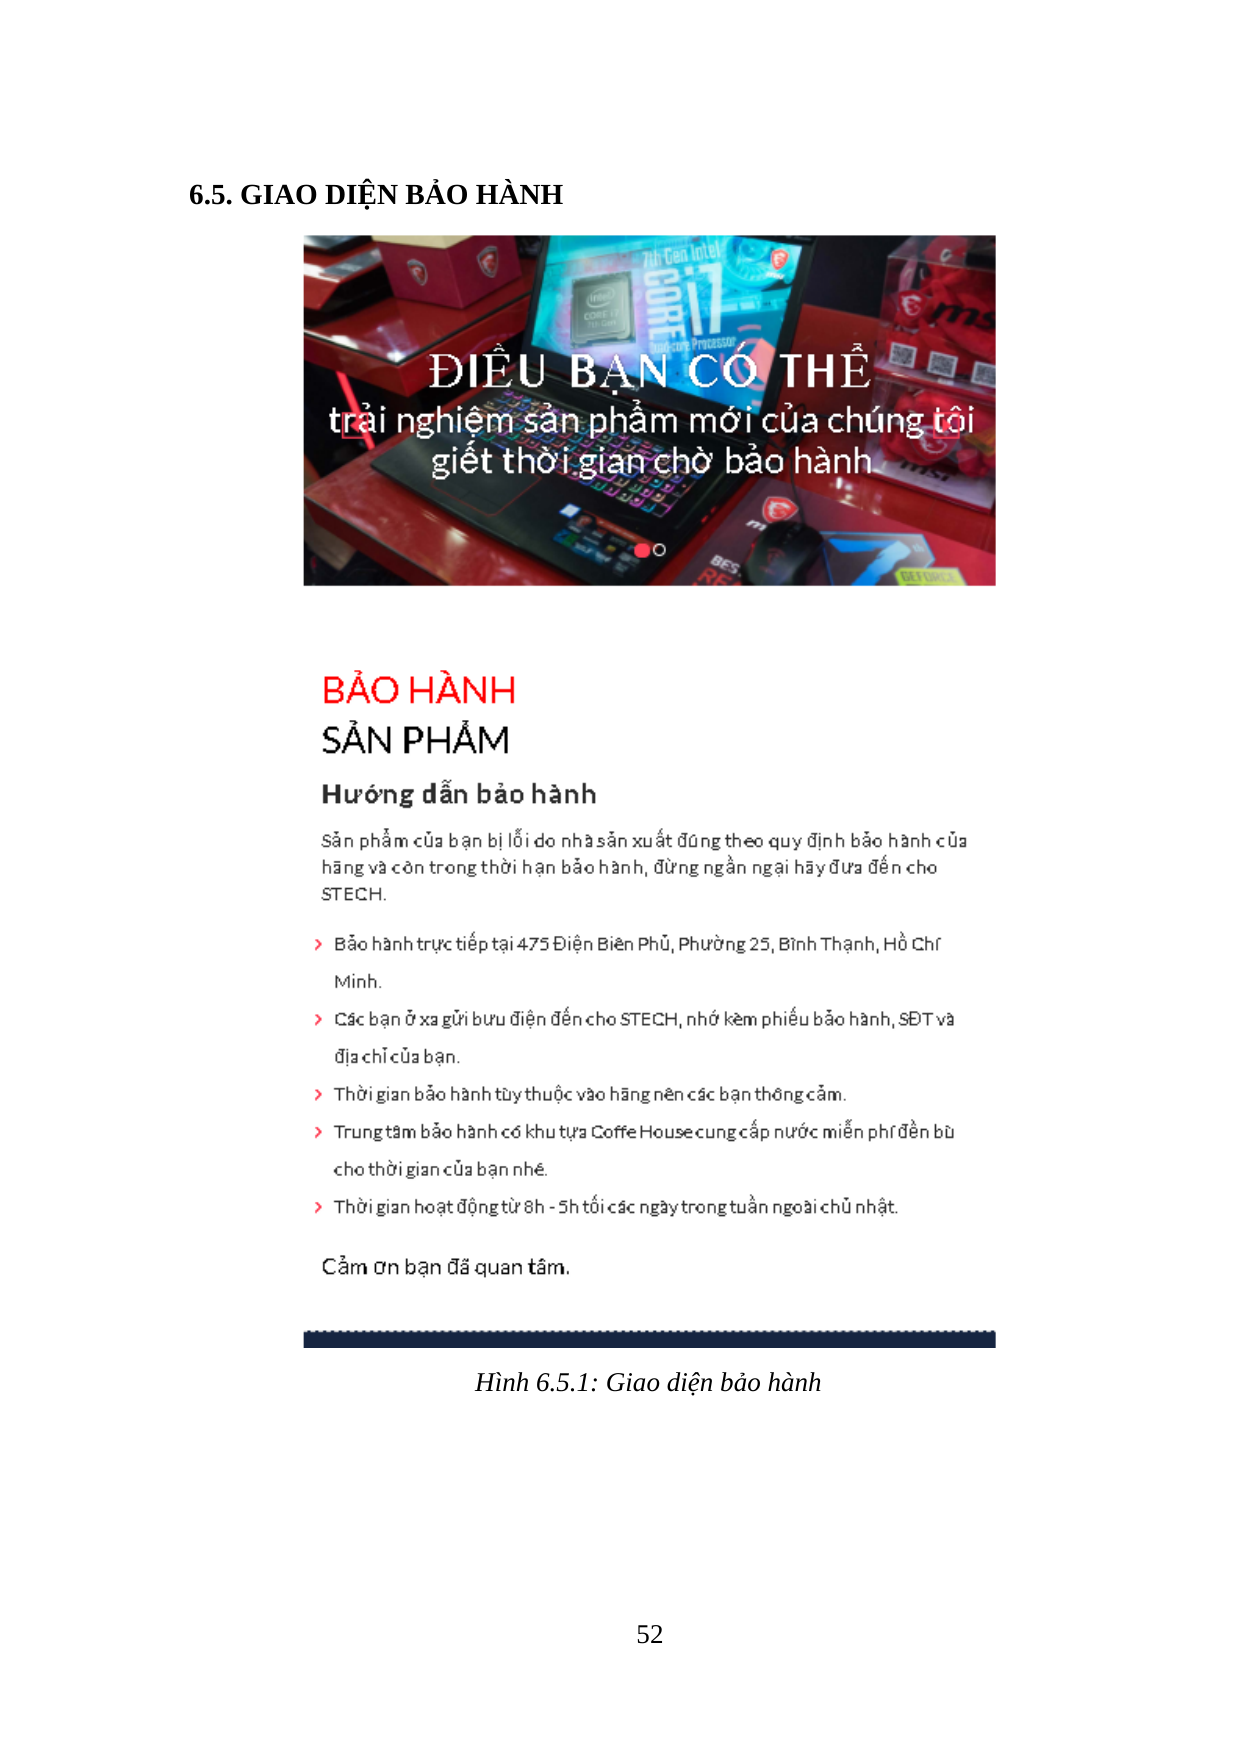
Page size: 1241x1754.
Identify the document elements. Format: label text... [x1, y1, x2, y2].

picture [303, 220, 996, 1348]
subtitle GIAO DIỆN BẢO HÀNH [189, 177, 1122, 211]
text Hình 6.5.1: Giao diện bảo hành [177, 1366, 1122, 1397]
